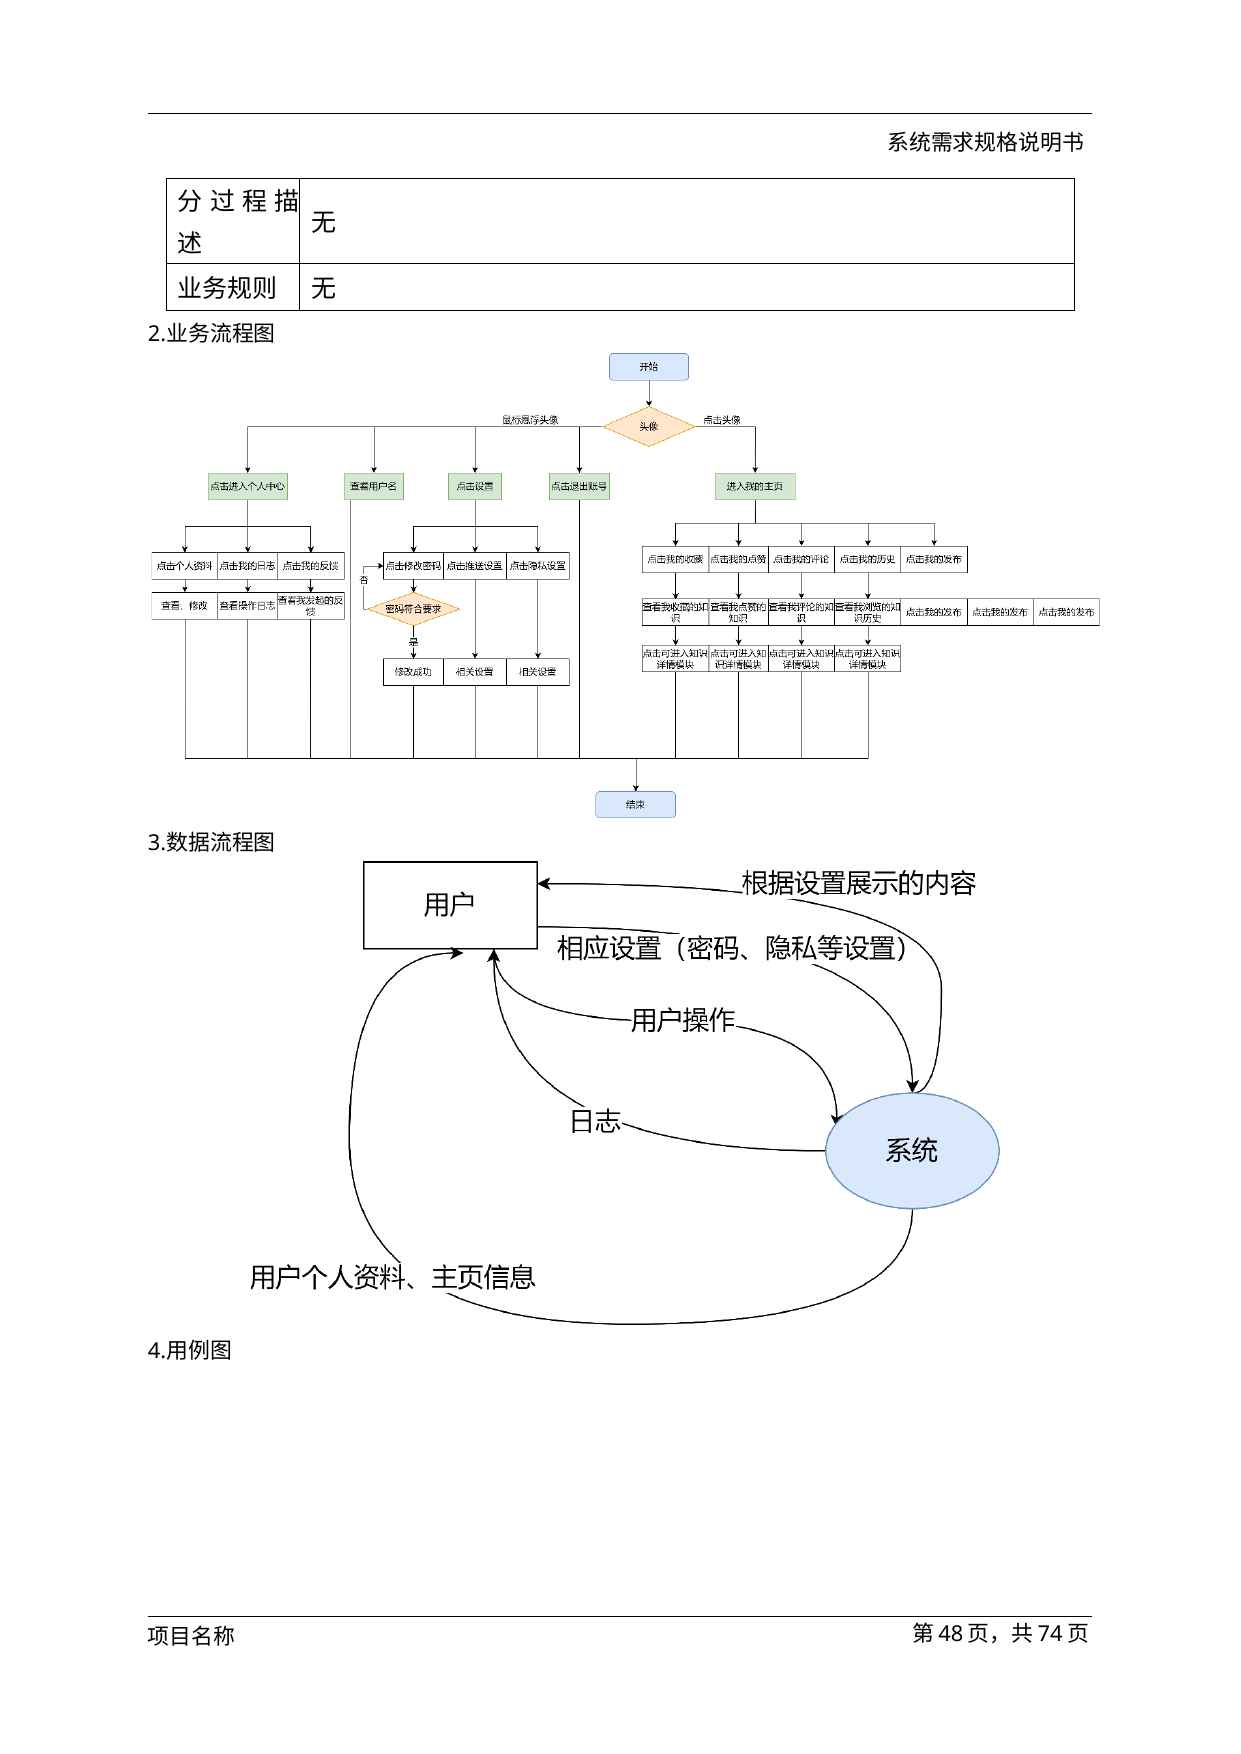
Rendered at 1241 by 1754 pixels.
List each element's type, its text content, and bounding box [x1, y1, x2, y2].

table_cell 无 [300, 179, 1074, 263]
picture [151, 353, 1100, 818]
text 2.业务流程图 [148, 311, 1104, 353]
picture [250, 861, 1001, 1326]
text 4.用例图 [148, 1328, 1104, 1371]
table_cell 业务规则 [167, 264, 299, 310]
table_cell 无 [300, 264, 1074, 310]
table_cell 分过程描述 [167, 179, 299, 263]
text 3.数据流程图 [148, 819, 1104, 862]
